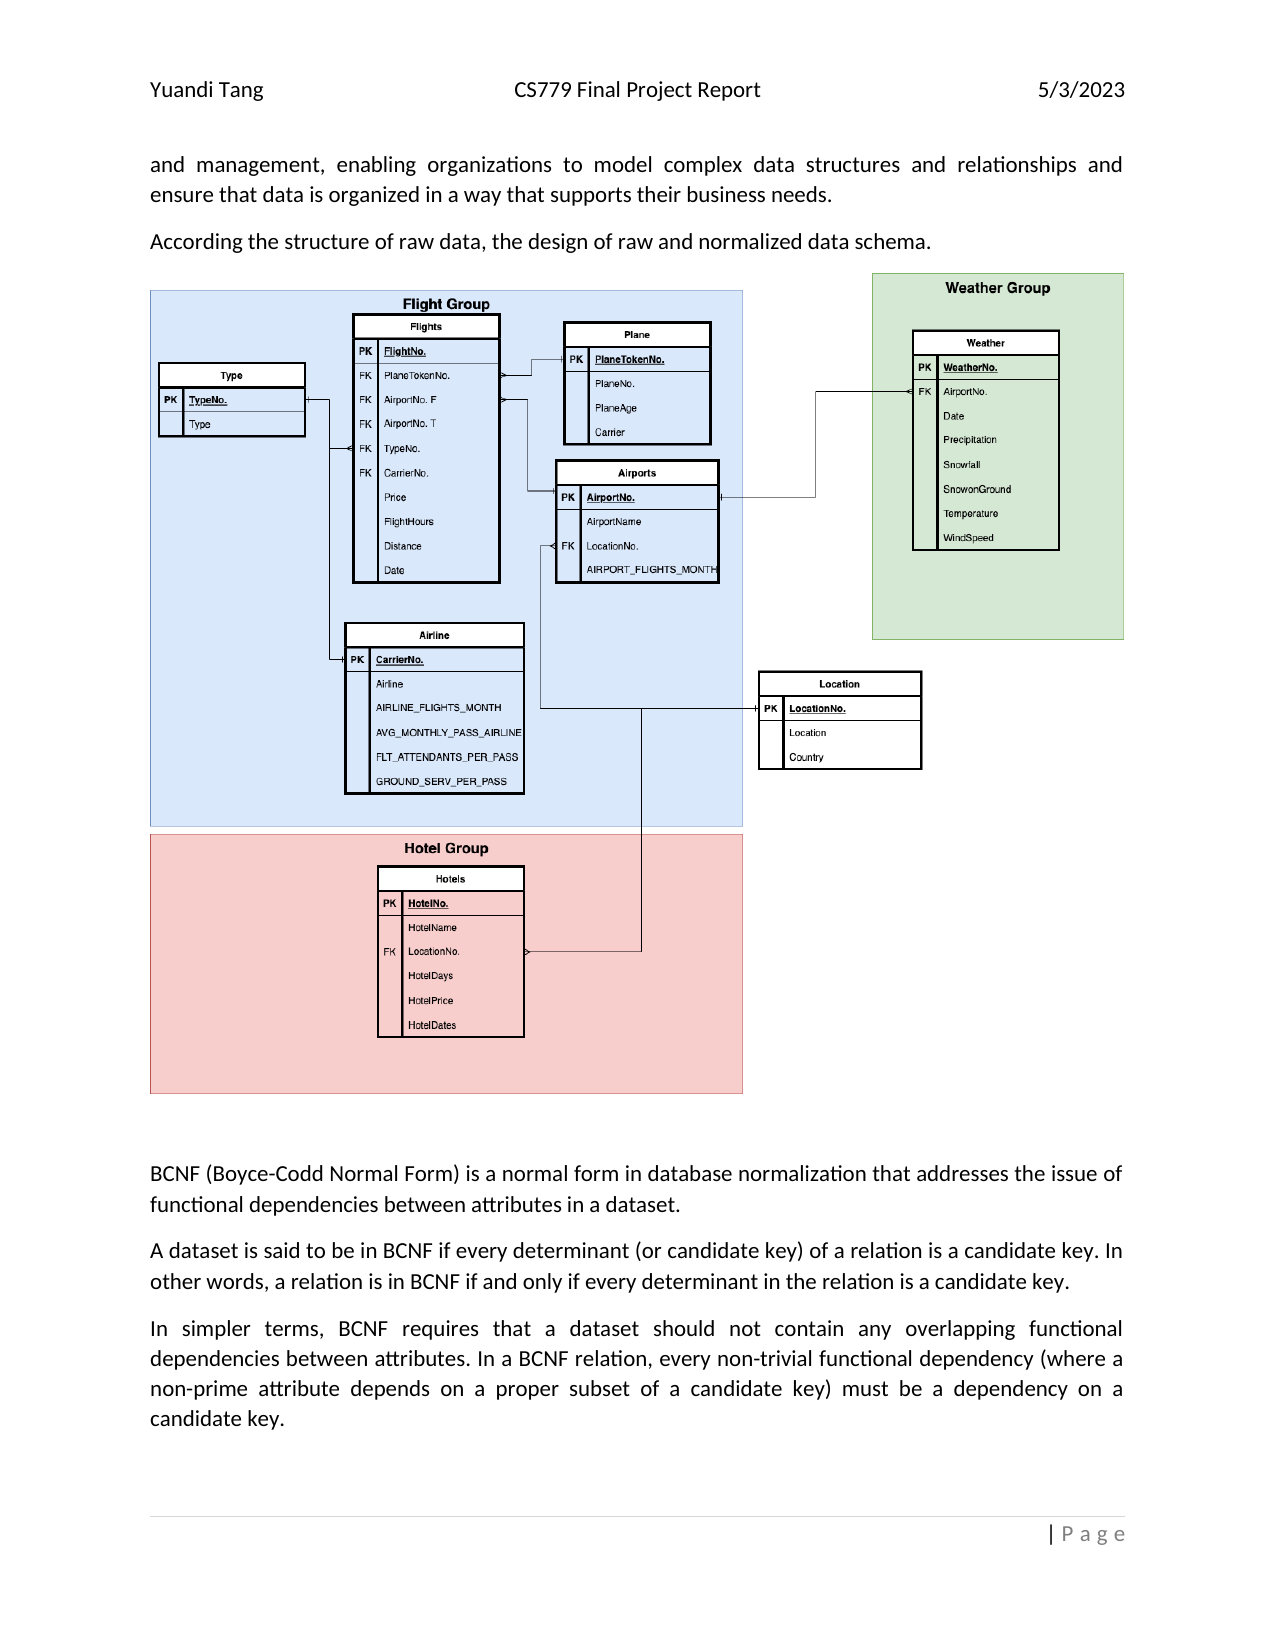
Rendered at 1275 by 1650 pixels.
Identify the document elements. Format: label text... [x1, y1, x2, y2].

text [150, 150, 1125, 208]
text According the structure of raw data, the design of raw and normalized data schema. [150, 227, 1125, 255]
text BCNF (Boyce-Codd Normal Form) is a normal form in database normalization that addresses the issue of functional dependencies between attributes in a dataset. [150, 1159, 1125, 1218]
text In simpler terms, BCNF requires that a dataset should not contain any overlapping functional dependencies between attributes. In a BCNF relation, every non-trivial functional dependency (where a non-prime attribute depends on a proper subset of a candidate key) must be a dependency on a candidate key. [150, 1314, 1125, 1432]
text A dataset is said to be in BCNF if every determinant (or candidate key) of a relation is a candidate key. In other words, a relation is in BCNF if and only if every determinant in the relation is a candidate key. [150, 1237, 1125, 1295]
picture [150, 273, 1124, 1094]
